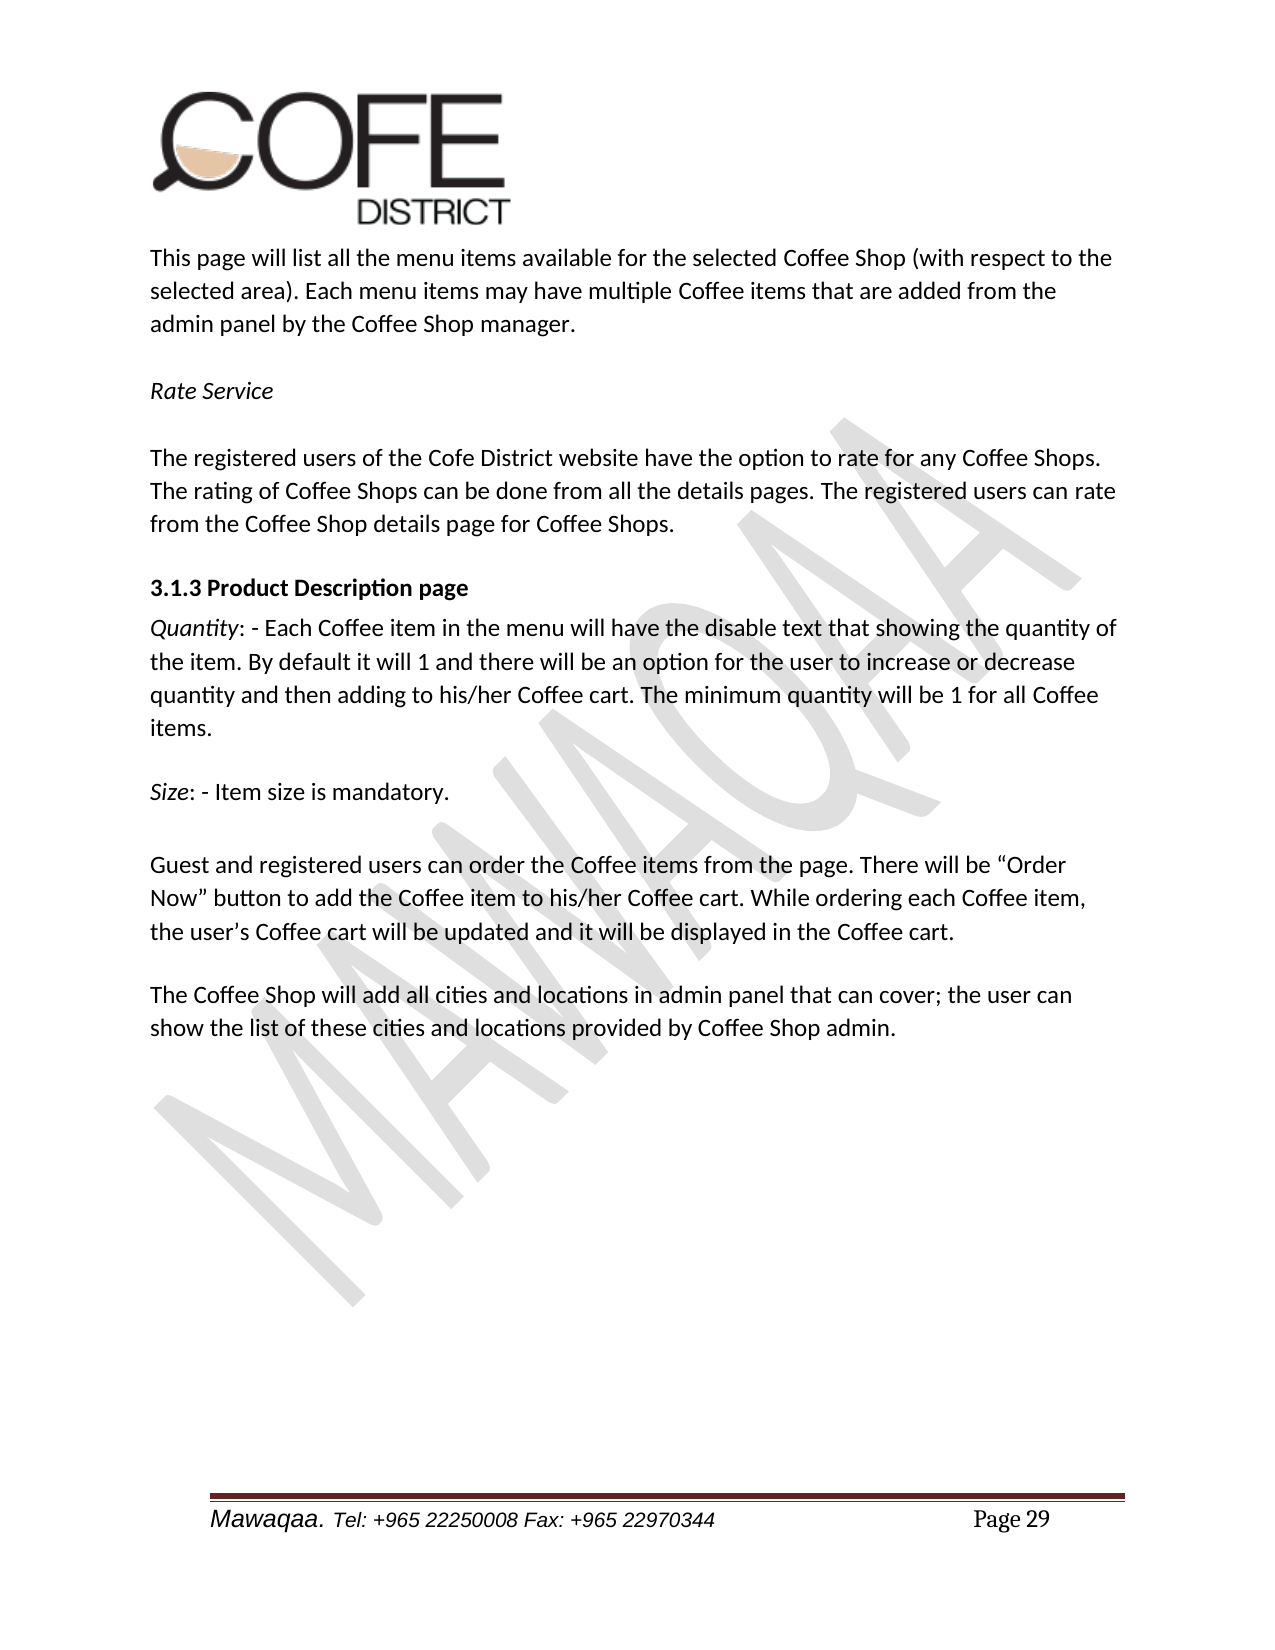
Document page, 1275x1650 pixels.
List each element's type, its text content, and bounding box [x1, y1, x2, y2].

picture [150, 81, 522, 233]
text Guest and registered users can order the Coffee items from the page. There will be “Order Now” button to add the Coffee item to his/her Coffee cart. While ordering each Coffee item, the user’s Coffee cart will be updated and it will be displayed in the Coffee cart. [150, 846, 1125, 946]
text The rating of Coffee Shops can be done from all the details pages. The registered users can rate from the Coffee Shop details page for Coffee Shops. [150, 472, 1125, 539]
text The registered users of the Cofe District website have the option to rate for any Coffee Shops. [150, 439, 1125, 472]
text The Coffee Shop will add all cities and locations in admin panel that can cover; the user can show the list of these cities and locations provided by Coffee Shop admin. [150, 979, 1125, 1043]
list Size: - Item size is mandatory. [150, 776, 1125, 807]
text Quantity: - Each Coffee item in the menu will have the disable text that showing the quantity of the item. By default it will 1 and there will be an option for the user to increase or decrease quantity and then adding to his/her Coffee cart. The minimum quantity will be 1 for all Coffee items. [150, 609, 1125, 743]
text This page will list all the menu items available for the selected Coffee Shop (with respect to the selected area). Each menu items may have multiple Coffee items that are added from the admin panel by the Coffee Shop manager. [150, 239, 1125, 339]
list 3.1.3 Product Description page [150, 572, 1125, 603]
text Rate Service [150, 372, 1125, 406]
